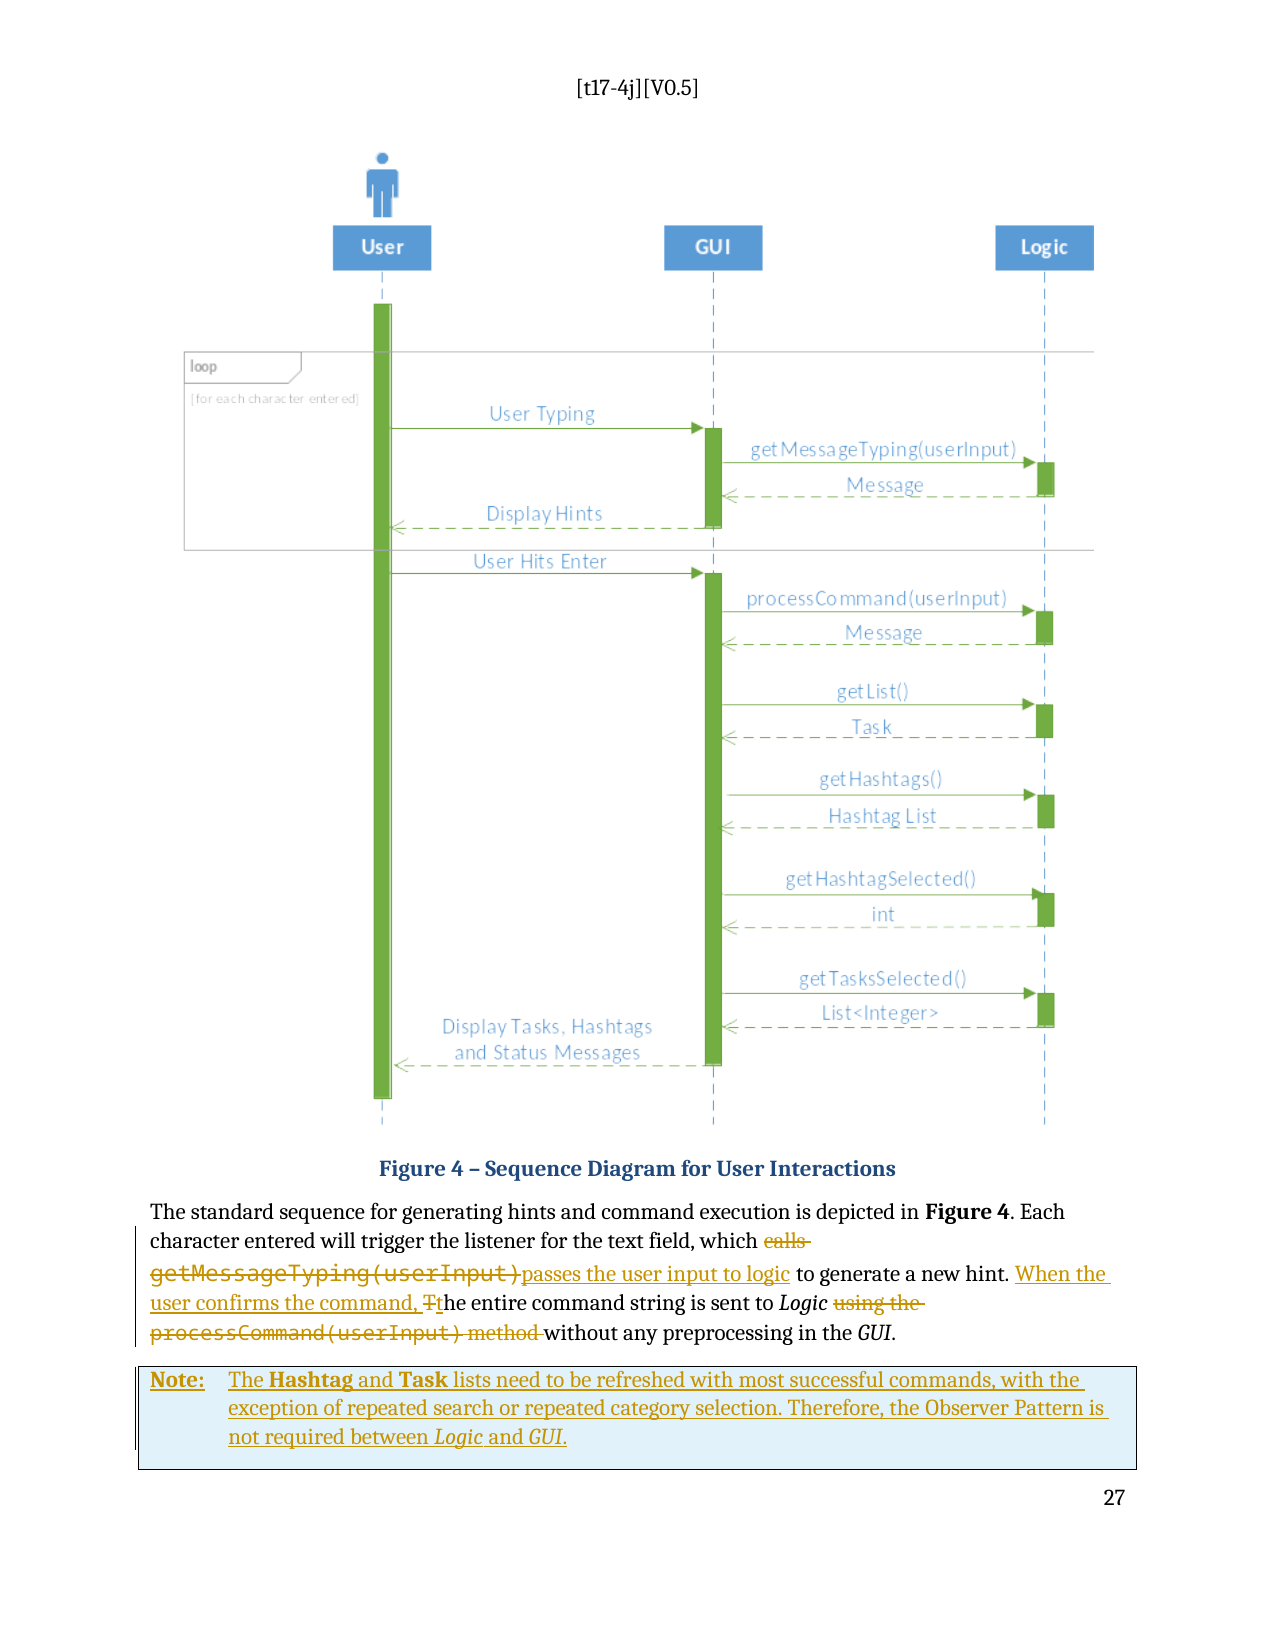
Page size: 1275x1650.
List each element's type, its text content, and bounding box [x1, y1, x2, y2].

text The standard sequence for generating hints and command execution is depicted in Figure 4. Each character entered will trigger the listener for the text field, which to generate a new hint. he entire command string is sent to Logic without any preprocessing in the GUI. [150, 1199, 1125, 1347]
